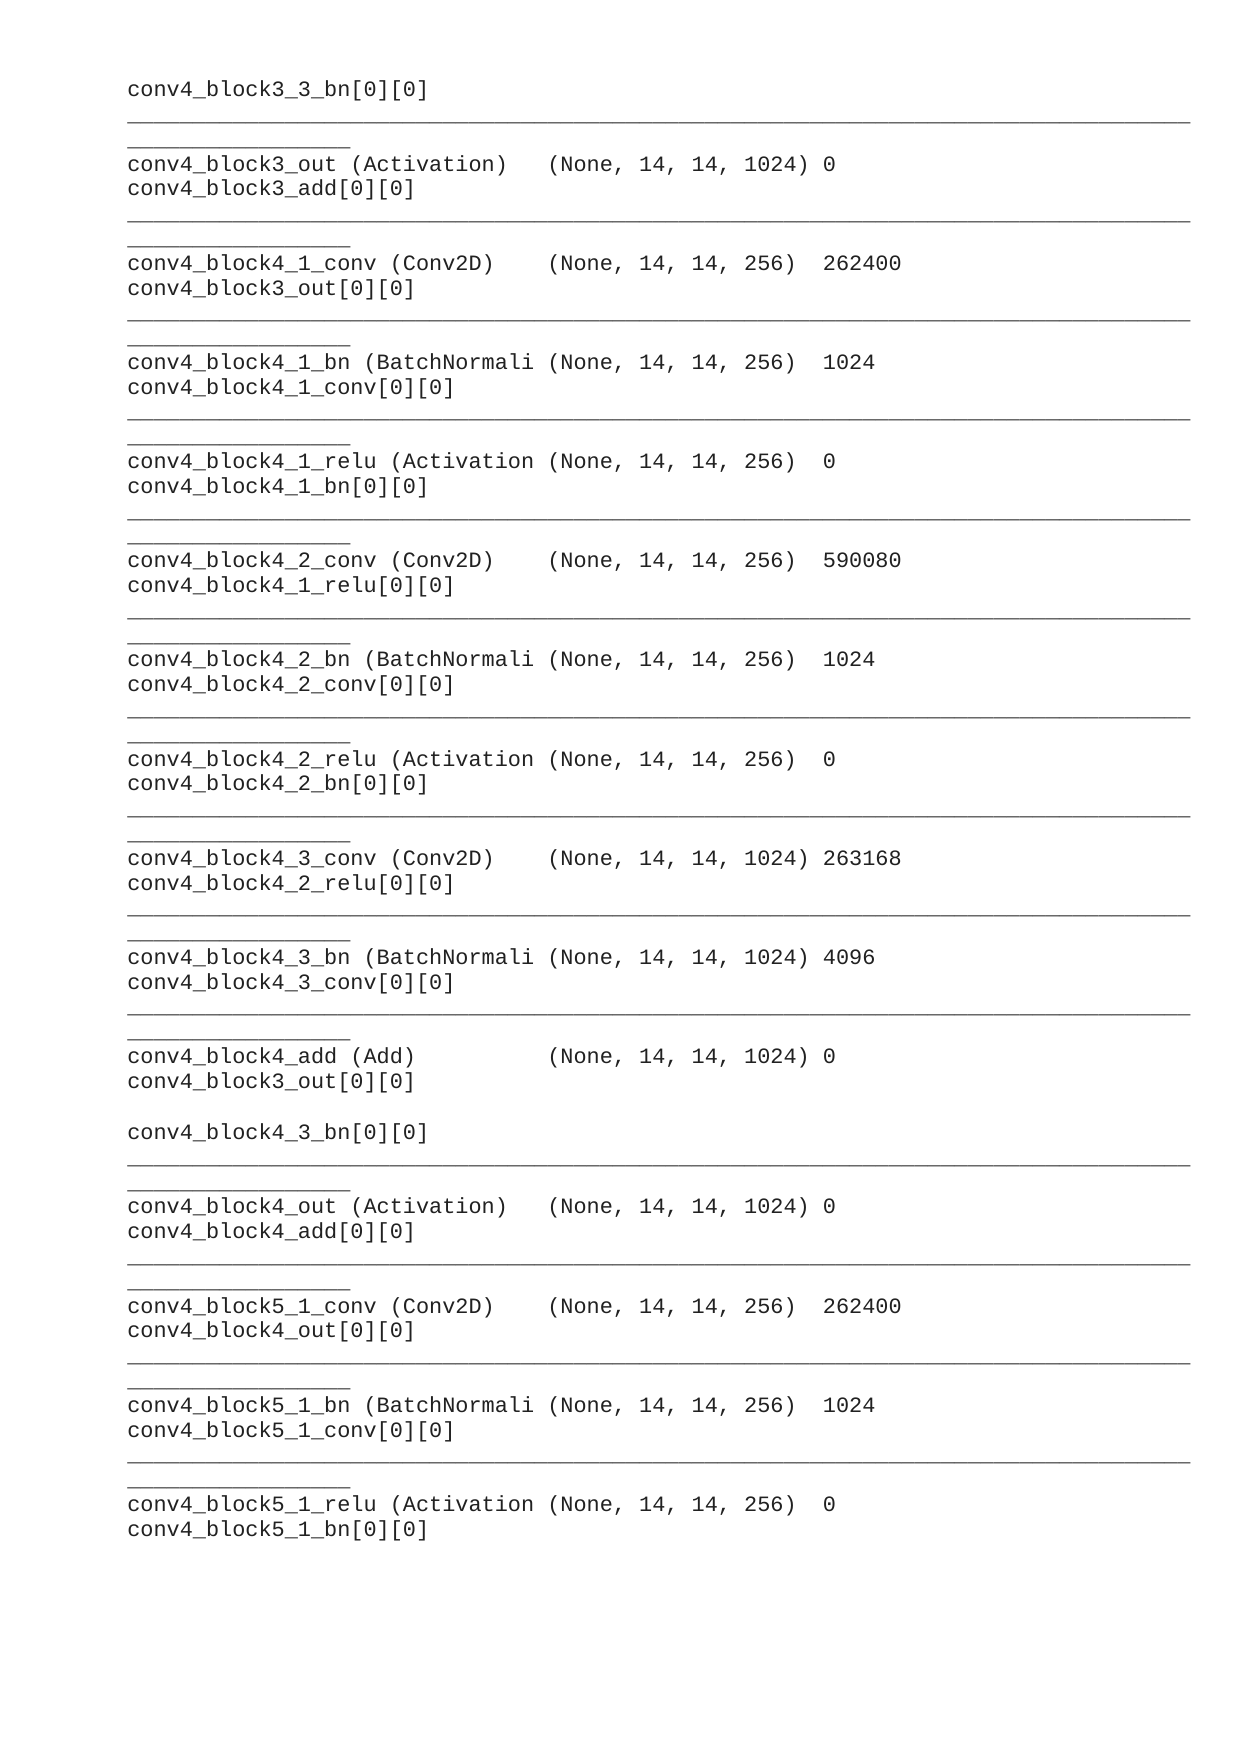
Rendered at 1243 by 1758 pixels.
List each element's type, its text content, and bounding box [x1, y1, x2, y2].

text conv4_block4_3_bn (BatchNormali (None, 14, 14, 1024) 4096 conv4_block4_3_conv[0][0] [455, 946, 1191, 996]
text __________________________________________________________________________________________________ [350, 599, 1191, 649]
text __________________________________________________________________________________________________ [350, 1245, 1191, 1295]
text conv4_block4_1_bn (BatchNormali (None, 14, 14, 256) 1024 conv4_block4_1_conv[0][0] [455, 351, 1191, 401]
text __________________________________________________________________________________________________ [350, 1146, 1191, 1196]
text __________________________________________________________________________________________________ [127, 1443, 1191, 1493]
text __________________________________________________________________________________________________ [350, 1344, 1191, 1394]
text __________________________________________________________________________________________________ [127, 797, 1191, 847]
text conv4_block4_3_conv (Conv2D) (None, 14, 14, 1024) 263168 conv4_block4_2_relu[0][0] [455, 847, 1191, 897]
text conv4_block3_3_bn[0][0] [127, 52, 1191, 103]
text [350, 103, 1191, 153]
text __________________________________________________________________________________________________ [350, 302, 1191, 351]
text conv4_block4_1_conv (Conv2D) (None, 14, 14, 256) 262400 conv4_block3_out[0][0] [416, 252, 1191, 302]
text conv4_block4_2_conv (Conv2D) (None, 14, 14, 256) 590080 conv4_block4_1_relu[0][0] [127, 549, 1191, 599]
text __________________________________________________________________________________________________ [350, 897, 1191, 946]
text conv4_block4_2_relu (Activation (None, 14, 14, 256) 0 conv4_block4_2_bn[0][0] [429, 748, 1191, 797]
text conv4_block4_1_relu (Activation (None, 14, 14, 256) 0 conv4_block4_1_bn[0][0] [429, 450, 1191, 500]
text conv4_block4_3_bn[0][0] [127, 1095, 1191, 1146]
text __________________________________________________________________________________________________ [350, 996, 1191, 1045]
text __________________________________________________________________________________________________ [350, 401, 1191, 450]
text __________________________________________________________________________________________________ [350, 500, 1191, 549]
text conv4_block5_1_bn (BatchNormali (None, 14, 14, 256) 1024 conv4_block5_1_conv[0][0] [455, 1394, 1191, 1443]
text __________________________________________________________________________________________________ [127, 202, 1191, 252]
text conv4_block5_1_relu (Activation (None, 14, 14, 256) 0 conv4_block5_1_bn[0][0] [429, 1493, 1191, 1543]
text conv4_block5_1_conv (Conv2D) (None, 14, 14, 256) 262400 conv4_block4_out[0][0] [127, 1295, 1191, 1344]
text conv4_block4_out (Activation) (None, 14, 14, 1024) 0 conv4_block4_add[0][0] [416, 1196, 1191, 1245]
text __________________________________________________________________________________________________ [350, 698, 1191, 748]
text conv4_block4_add (Add) (None, 14, 14, 1024) 0 conv4_block3_out[0][0] [416, 1045, 1191, 1095]
text conv4_block3_out (Activation) (None, 14, 14, 1024) 0 conv4_block3_add[0][0] [416, 153, 1191, 202]
text conv4_block4_2_bn (BatchNormali (None, 14, 14, 256) 1024 conv4_block4_2_conv[0][0] [127, 649, 1191, 698]
